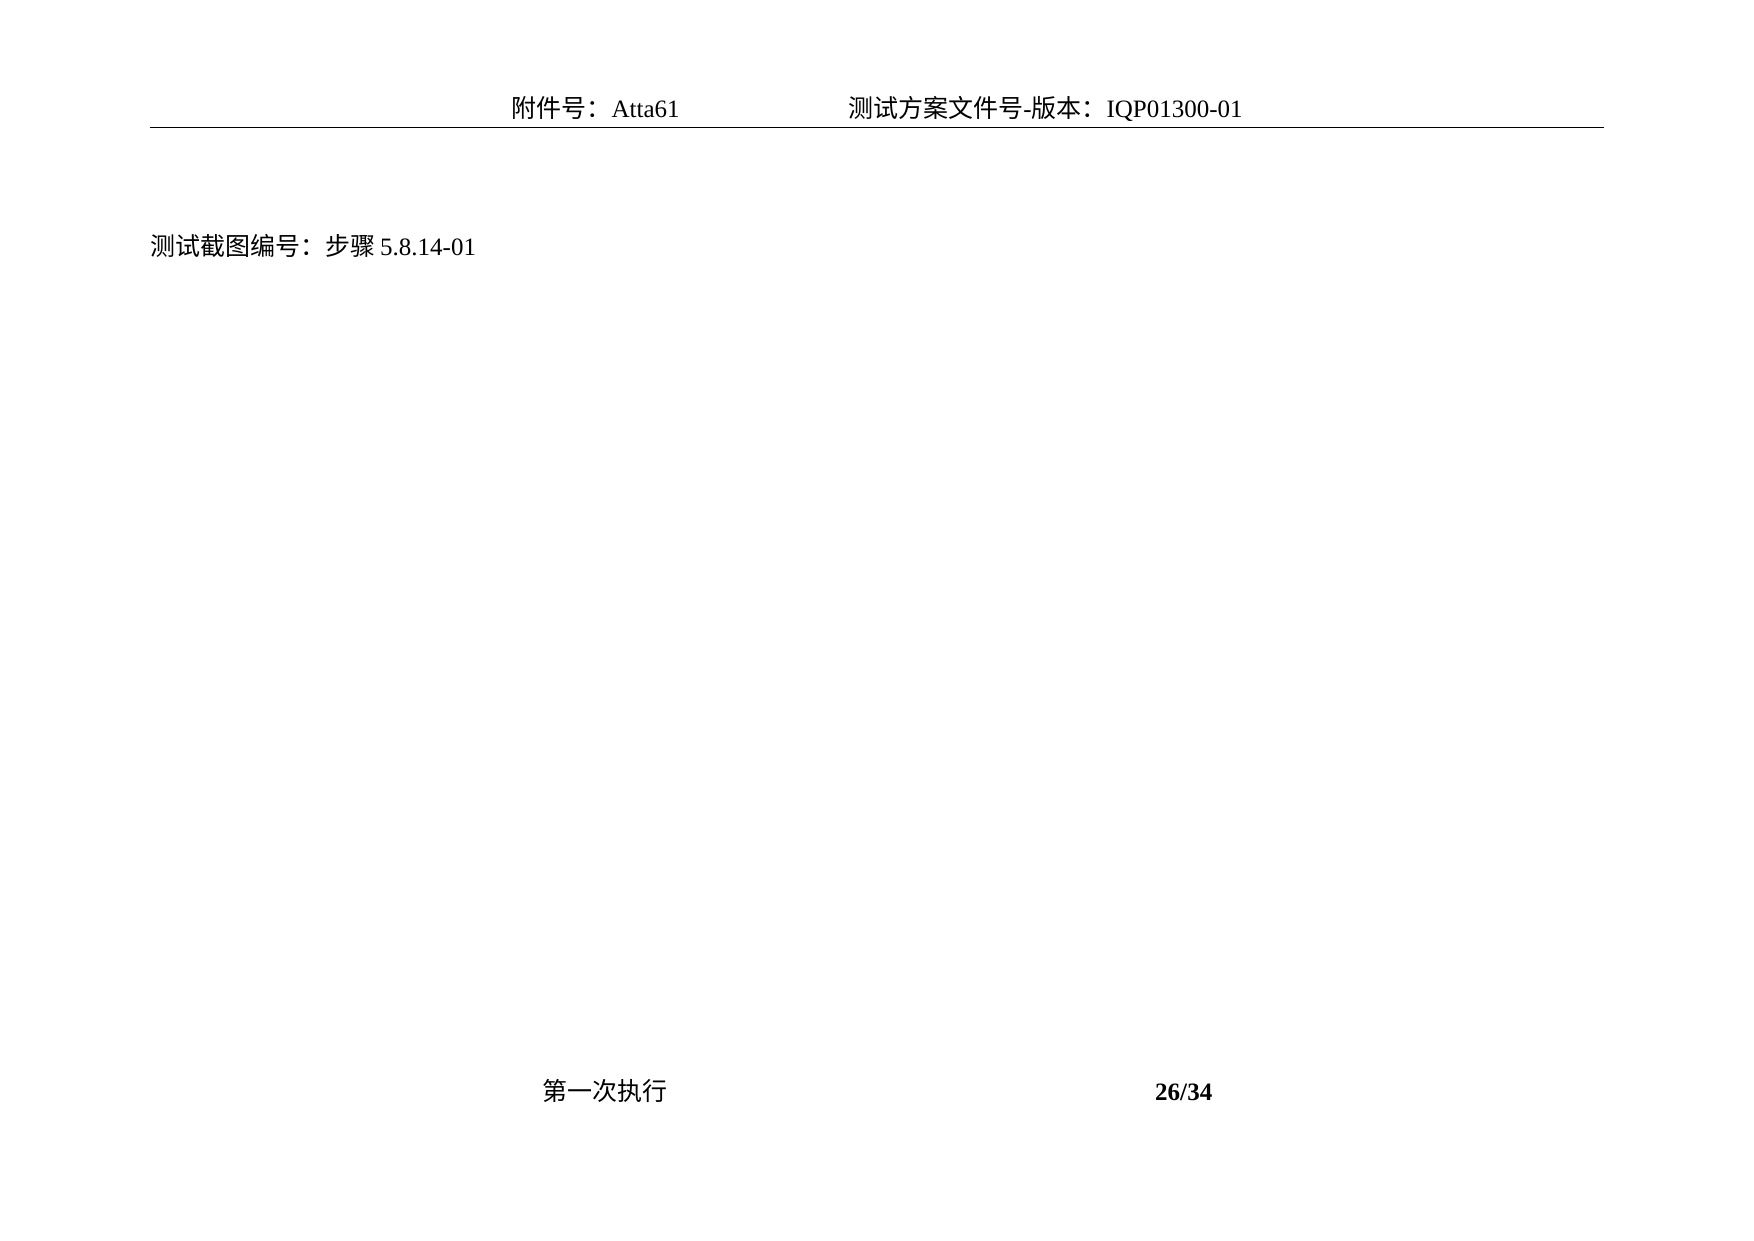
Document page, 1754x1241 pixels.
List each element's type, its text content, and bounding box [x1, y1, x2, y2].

text 测试截图编号：步骤5.8.14-01 [150, 212, 1604, 277]
